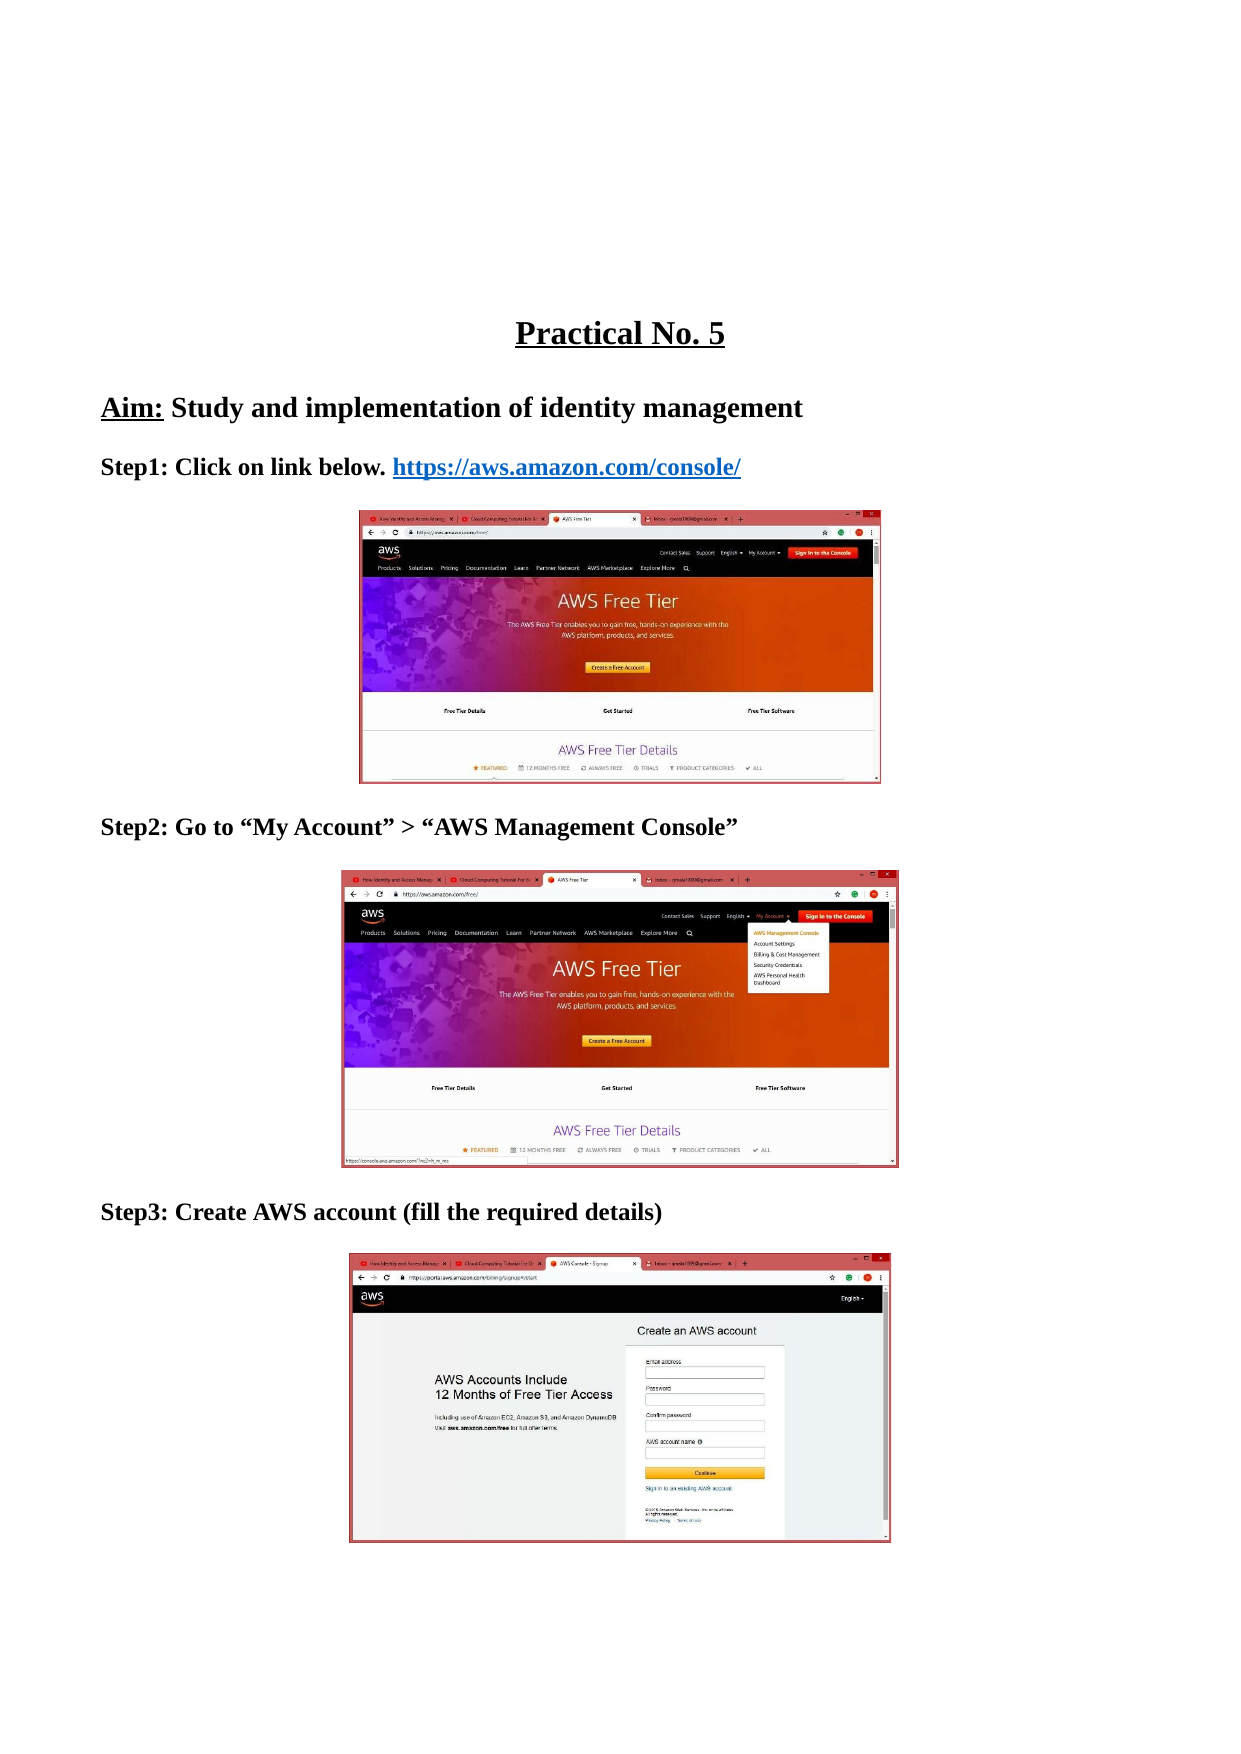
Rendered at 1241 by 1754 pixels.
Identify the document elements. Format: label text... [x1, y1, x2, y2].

text Step1: Click on link below. https://aws.amazon.com/console/ [100, 452, 1140, 481]
picture [349, 1253, 892, 1543]
text Practical No. 5 [100, 313, 1140, 351]
text Aim: Study and implementation of identity management [100, 390, 1140, 424]
picture [341, 870, 899, 1168]
picture [359, 510, 882, 784]
text Step3: Create AWS account (fill the required details) [100, 1197, 1140, 1253]
text Step2: Go to “My Account” > “AWS Management Console” [100, 812, 1140, 841]
